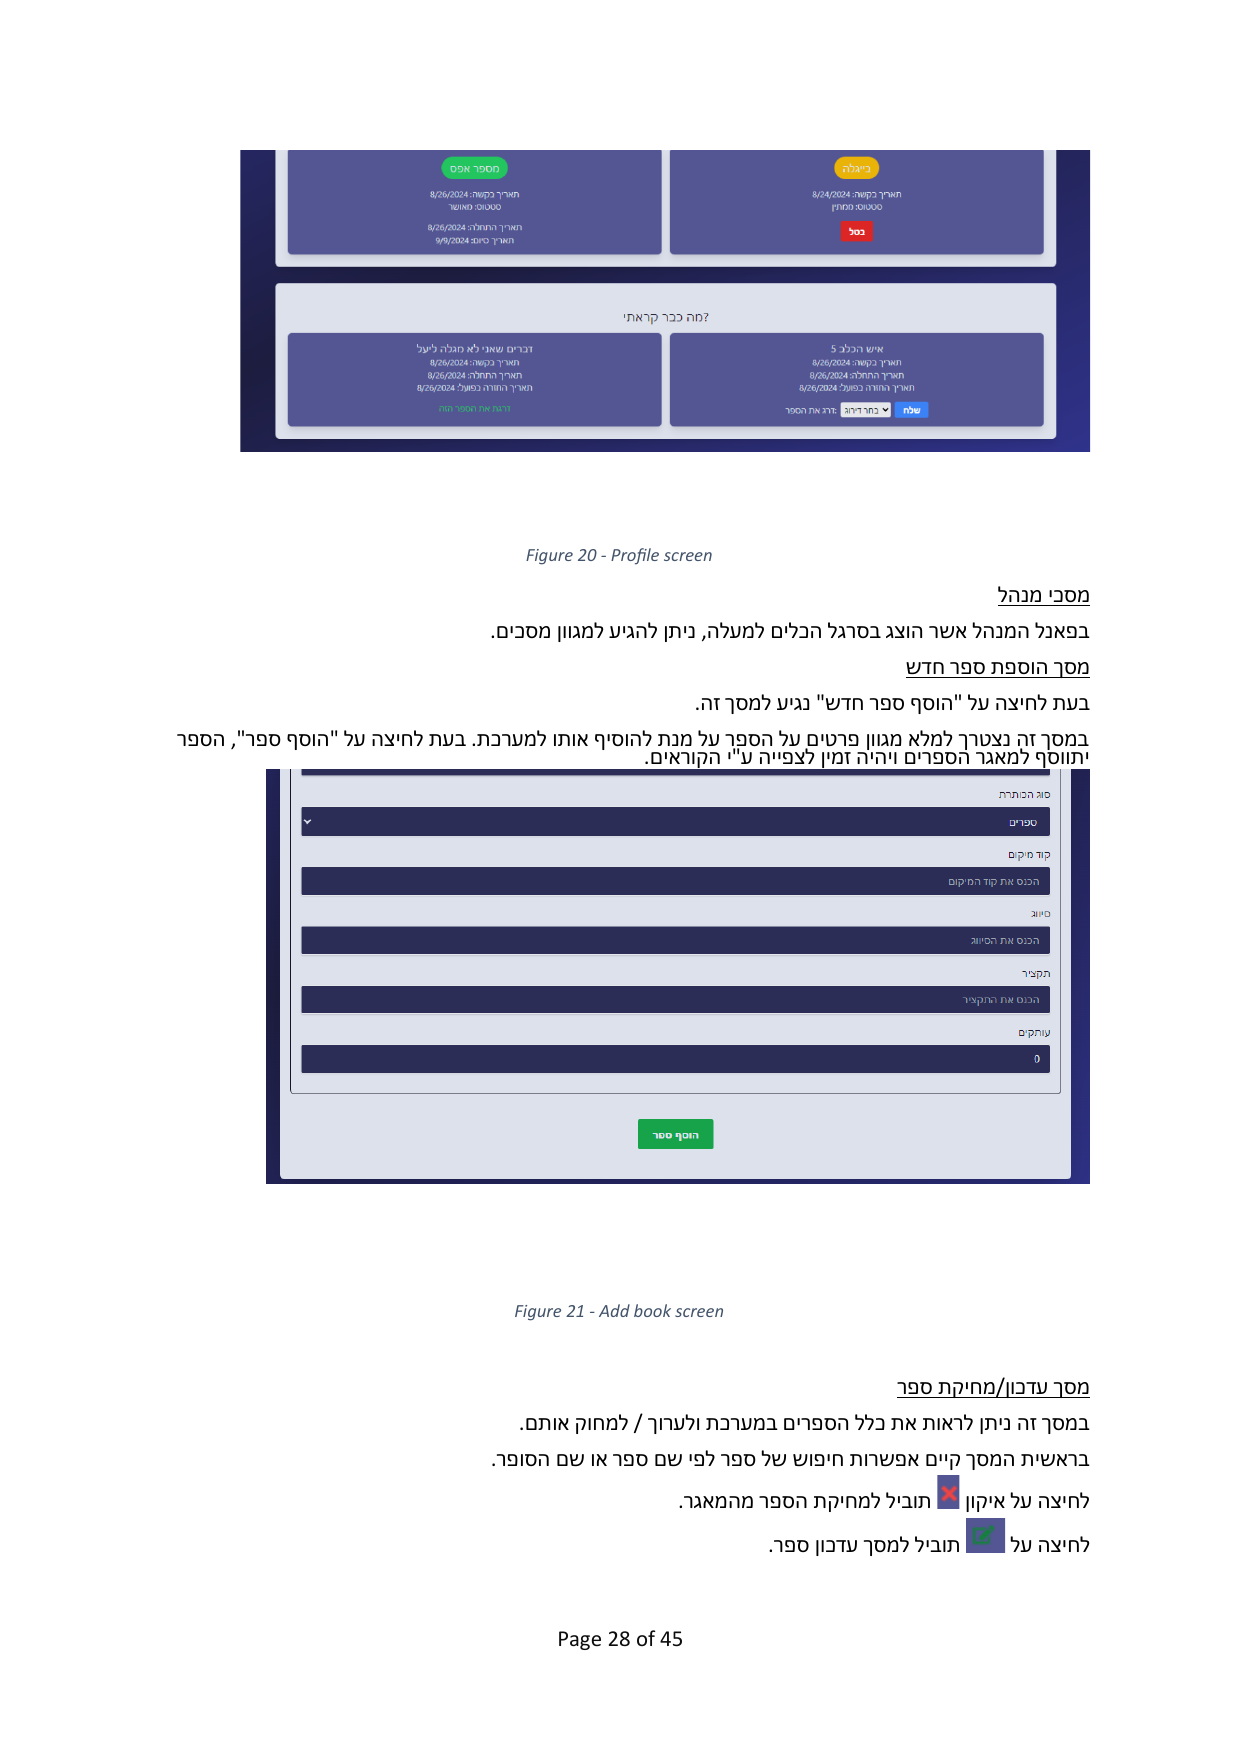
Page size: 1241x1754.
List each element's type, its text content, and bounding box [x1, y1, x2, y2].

text בראשית המסך קיים אפשרות חיפוש של ספר לפי שם ספר או שם הסופר. [150, 1451, 1090, 1471]
text במסך זה נצטרך למלא מגוון פרטים על הספר על מנת להוסיף אותו למערכת. בעת לחיצה על "הוסף ספר", הספר יתווסף למאגר הספרים ויהיה זמין לצפייה ע"י הקוראים. [150, 731, 1090, 770]
picture [240, 150, 1091, 452]
text מסכי מנהל [150, 587, 1090, 607]
text לחיצה על איקון תוביל למחיקת הספר מהמאגר. [150, 1487, 1090, 1514]
text Figure 21 - Add book screen [150, 1300, 1090, 1323]
text במסך זה ניתן לראות את כלל הספרים במערכת ולערוך / למחוק אותם. [150, 1415, 1090, 1434]
text מסך הוספת ספר חדש [150, 659, 1090, 678]
text לחיצה על תוביל למסך עדכון ספר. [150, 1531, 1090, 1558]
text בעת לחיצה על "הוסף ספר חדש" נגיע למסך זה. [150, 695, 1090, 714]
text Figure 20 - Profile screen [150, 544, 1090, 567]
text מסך עדכון/מחיקת ספר [150, 1379, 1090, 1399]
text בפאנל המנהל אשר הוצג בסרגל הכלים למעלה, ניתן להגיע למגוון מסכים. [150, 623, 1090, 643]
picture [937, 1475, 960, 1509]
picture [966, 1518, 1006, 1553]
picture [266, 769, 1090, 1184]
